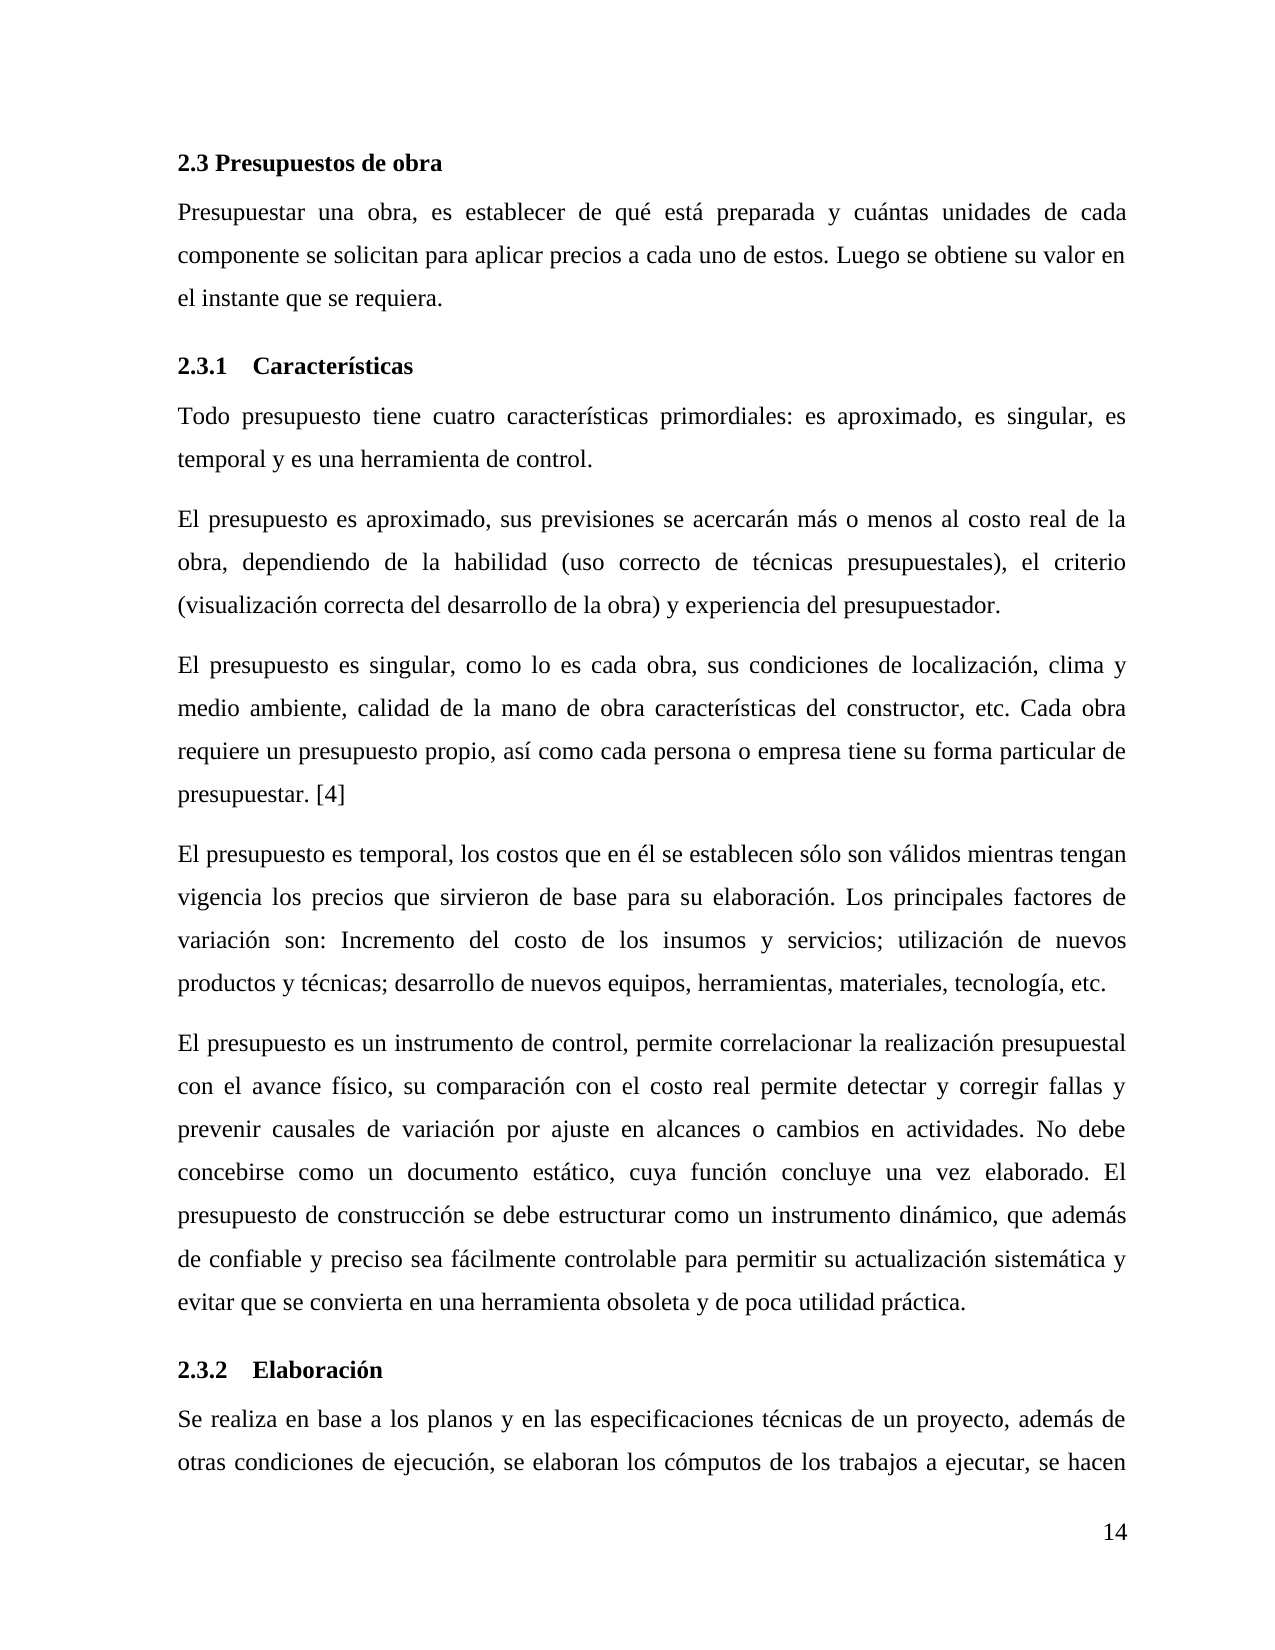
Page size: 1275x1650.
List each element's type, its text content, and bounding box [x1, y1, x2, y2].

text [177, 1404, 1127, 1476]
subtitle Elaboración [177, 1355, 1127, 1384]
subtitle Características [177, 351, 1127, 380]
text Presupuestar una obra, es establecer de qué está preparada y cuántas unidades de cada componente se solicitan para aplicar precios a cada uno de estos. Luego se obtiene su valor en el instante que se requiera. [177, 197, 1127, 312]
text El presupuesto es un instrumento de control, permite correlacionar la realización presupuestal con el avance físico, su comparación con el costo real permite detectar y corregir fallas y prevenir causales de variación por ajuste en alcances o cambios en actividades. No debe concebirse como un documento estático, cuya función concluye una vez elaborado. El presupuesto de construcción se debe estructurar como un instrumento dinámico, que además de confiable y preciso sea fácilmente controlable para permitir su actualización sistemática y evitar que se convierta en una herramienta obsoleta y de poca utilidad práctica. [177, 1028, 1127, 1316]
subtitle Presupuestos de obra [177, 148, 1127, 176]
text El presupuesto es temporal, los costos que en él se establecen sólo son válidos mientras tengan vigencia los precios que sirvieron de base para su elaboración. Los principales factores de variación son: Incremento del costo de los insumos y servicios; utilización de nuevos productos y técnicas; desarrollo de nuevos equipos, herramientas, materiales, tecnología, etc. [177, 839, 1127, 997]
text Todo presupuesto tiene cuatro características primordiales: es aproximado, es singular, es temporal y es una herramienta de control. [177, 401, 1127, 473]
text El presupuesto es aproximado, sus previsiones se acercarán más o menos al costo real de la obra, dependiendo de la habilidad (uso correcto de técnicas presupuestales), el criterio (visualización correcta del desarrollo de la obra) y experiencia del presupuestador. [177, 504, 1127, 619]
text El presupuesto es singular, como lo es cada obra, sus condiciones de localización, clima y medio ambiente, calidad de la mano de obra características del constructor, etc. Cada obra requiere un presupuesto propio, así como cada persona o empresa tiene su forma particular de presupuestar. [4] [177, 650, 1127, 808]
